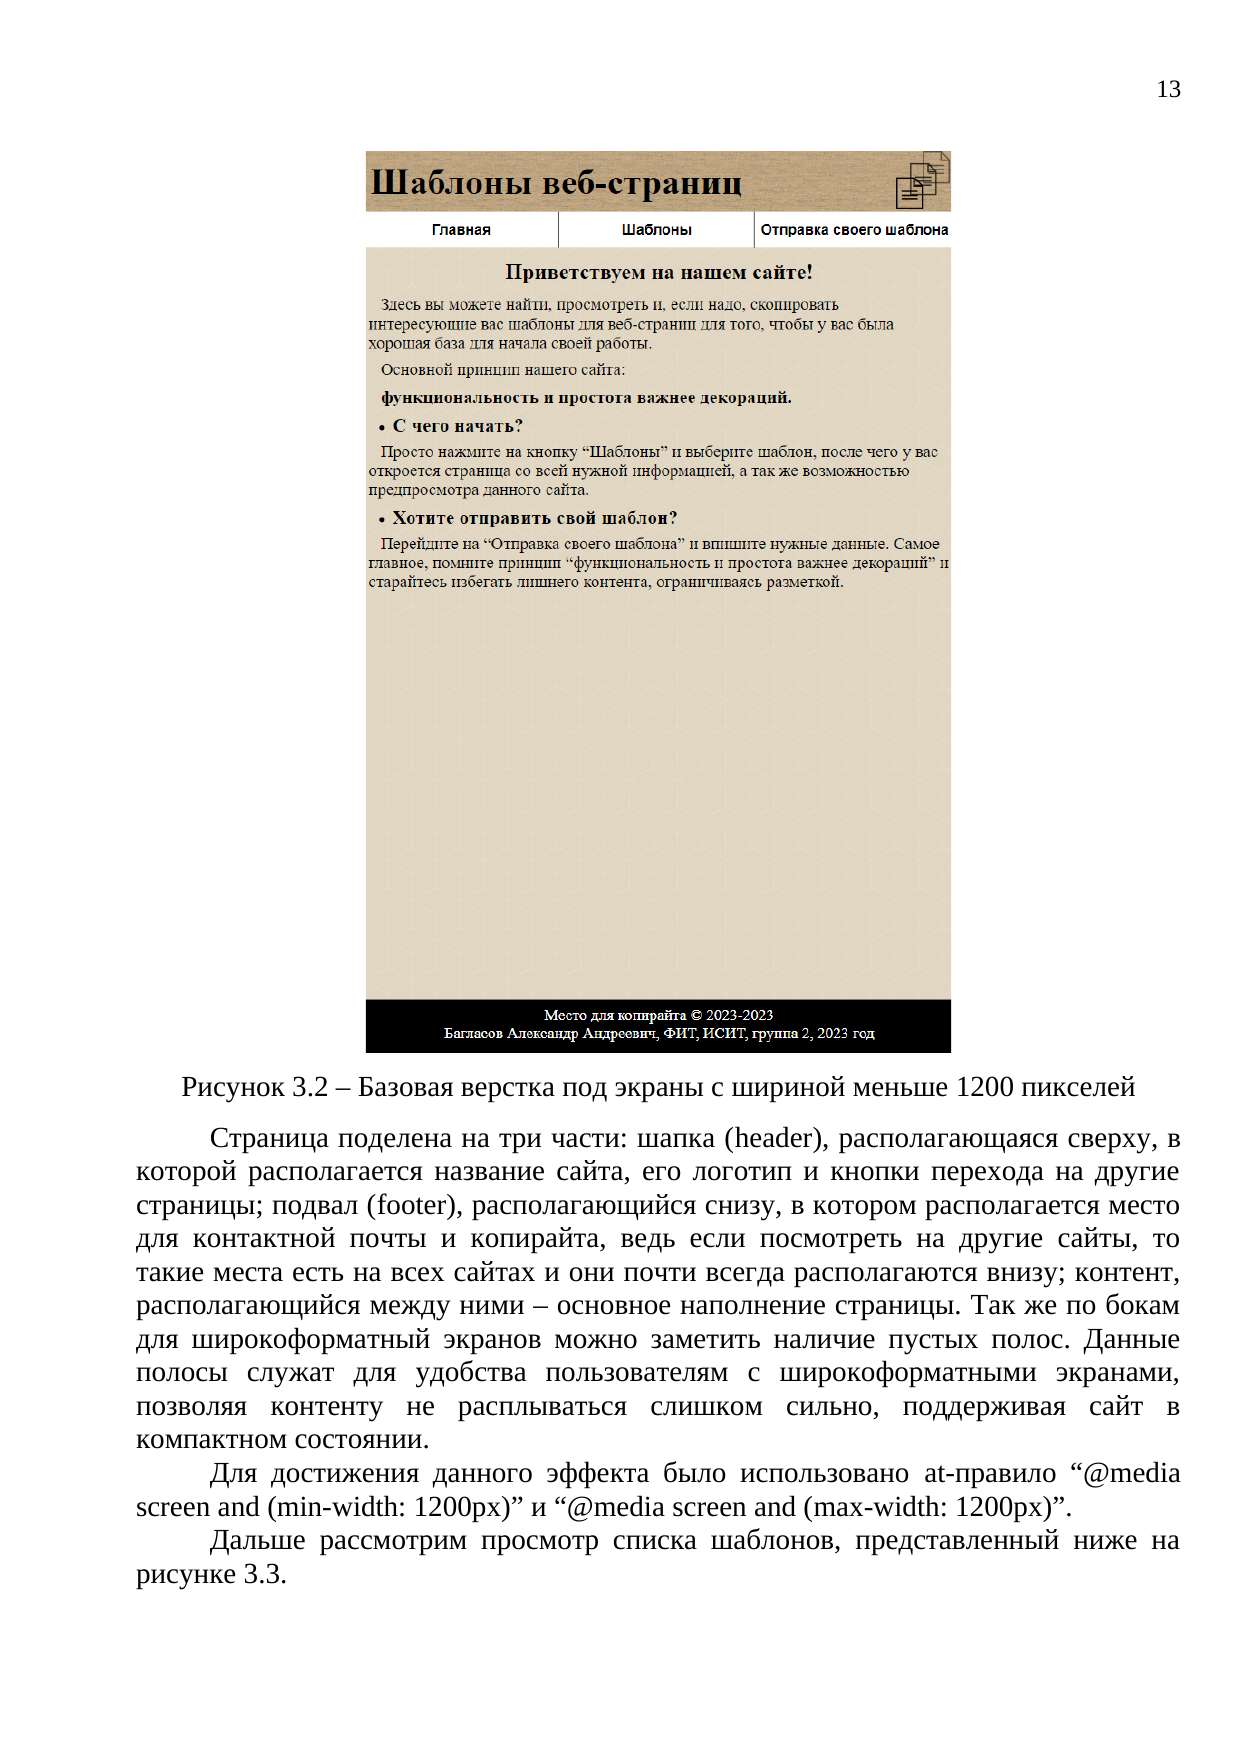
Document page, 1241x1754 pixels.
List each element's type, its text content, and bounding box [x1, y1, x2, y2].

text Для достижения данного эффекта было использовано at-правило “@media screen and (min-width: 1200px)” и “@media screen and (max-width: 1200px)”. [136, 1455, 1181, 1522]
text Рисунок 3.2 – Базовая верстка под экраны с шириной меньше 1200 пикселей [136, 1069, 1181, 1103]
text Дальше рассмотрим просмотр списка шаблонов, представленный ниже на рисунке 3.3. [136, 1522, 1181, 1589]
picture [365, 151, 952, 1053]
text Страница поделена на три части: шапка (header), располагающаяся сверху, в которой располагается название сайта, его логотип и кнопки перехода на другие страницы; подвал (footer), располагающийся снизу, в котором располагается место для контактной почты и копирайта, ведь если посмотреть на другие сайты, то такие места есть на всех сайтах и они почти всегда располагаются внизу; контент, располагающийся между ними – основное наполнение страницы. Так же по бокам для широкоформатный экранов можно заметить наличие пустых полос. Данные полосы служат для удобства пользователям с широкоформатными экранами, позволяя контенту не расплываться слишком сильно, поддерживая сайт в компактном состоянии. [136, 1120, 1181, 1455]
